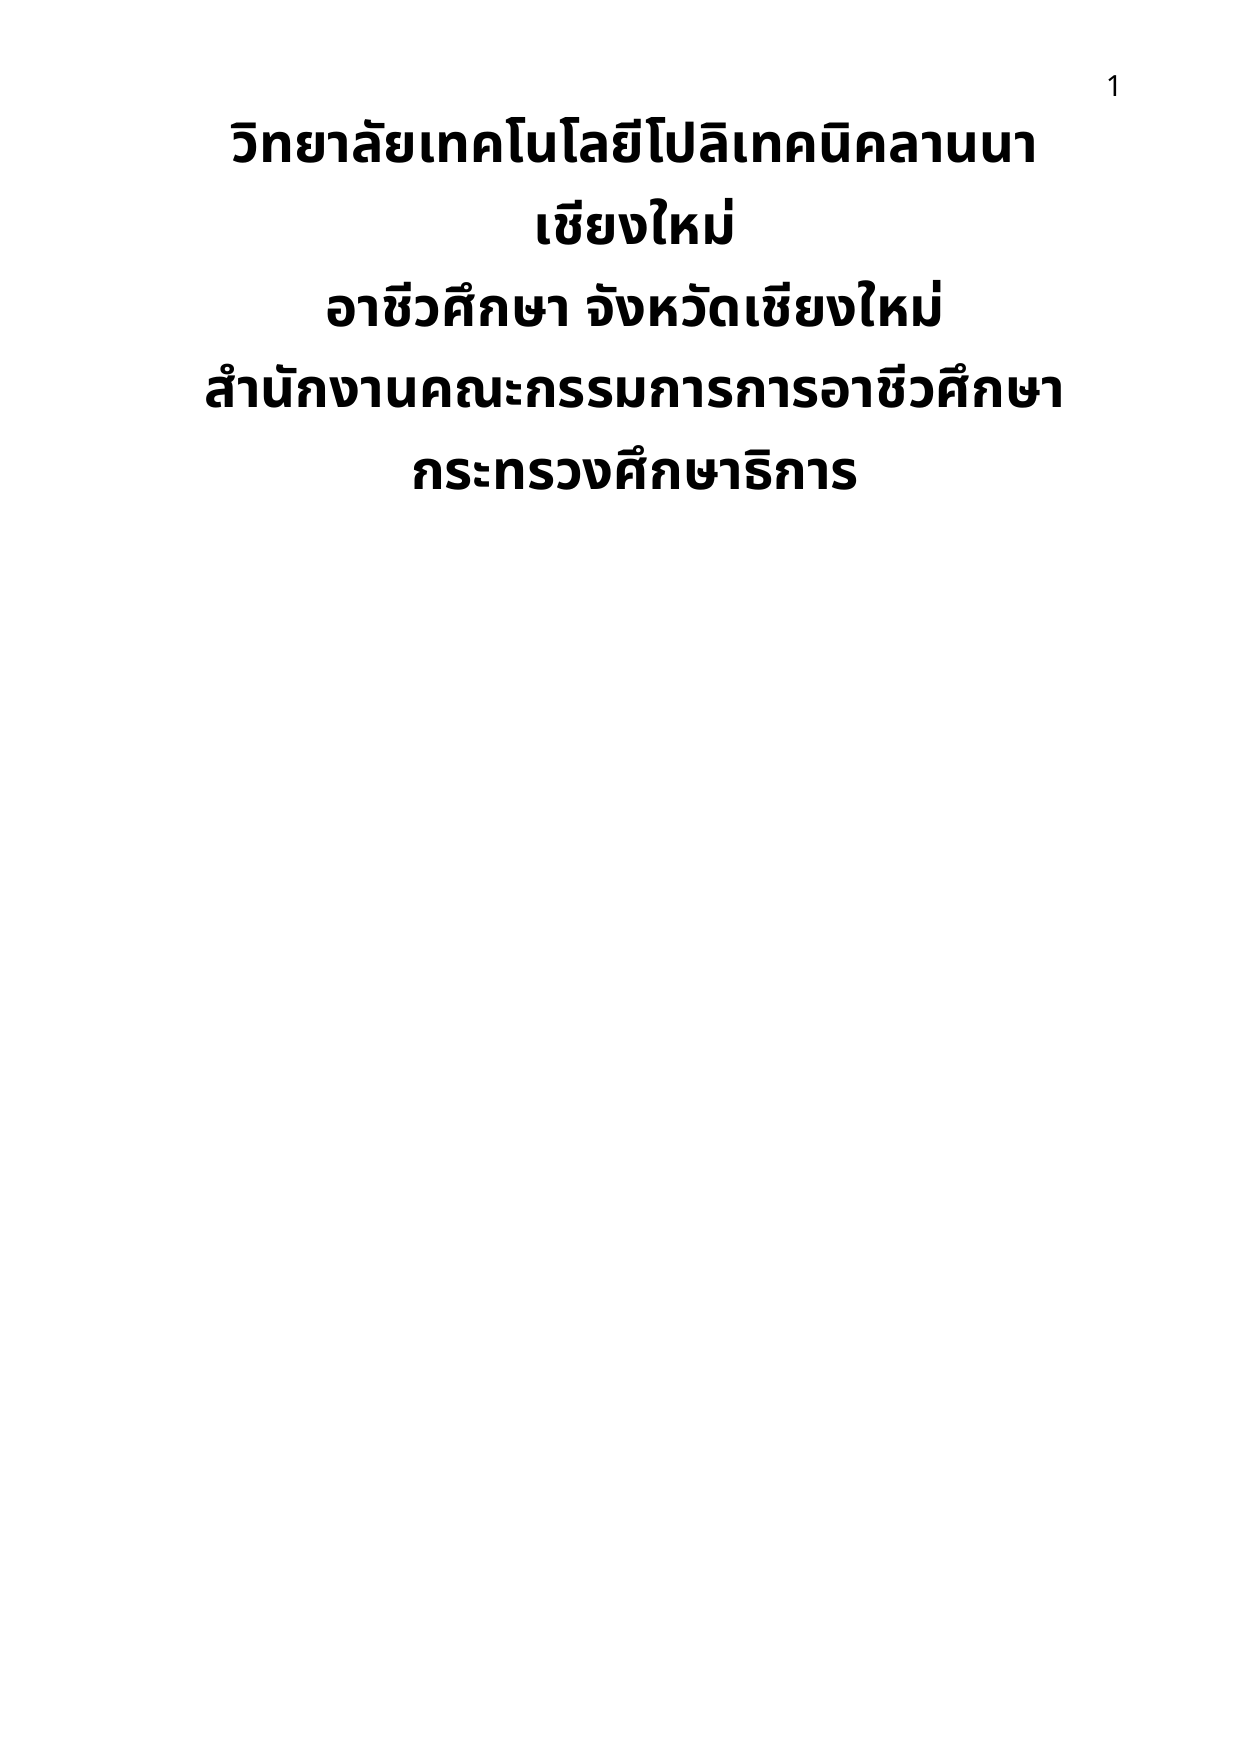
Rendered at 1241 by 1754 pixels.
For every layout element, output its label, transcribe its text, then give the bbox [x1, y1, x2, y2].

text กระทรวงศึกษาธิการ [148, 432, 1122, 514]
text สำนักงานคณะกรรมการการอาชีวศึกษา [148, 350, 1122, 432]
text อาชีวศึกษา จังหวัดเชียงใหม่ [148, 268, 1122, 350]
text วิทยาลัยเทคโนโลยีโปลิเทคนิคลานนา เชียงใหม่ [148, 105, 1122, 268]
